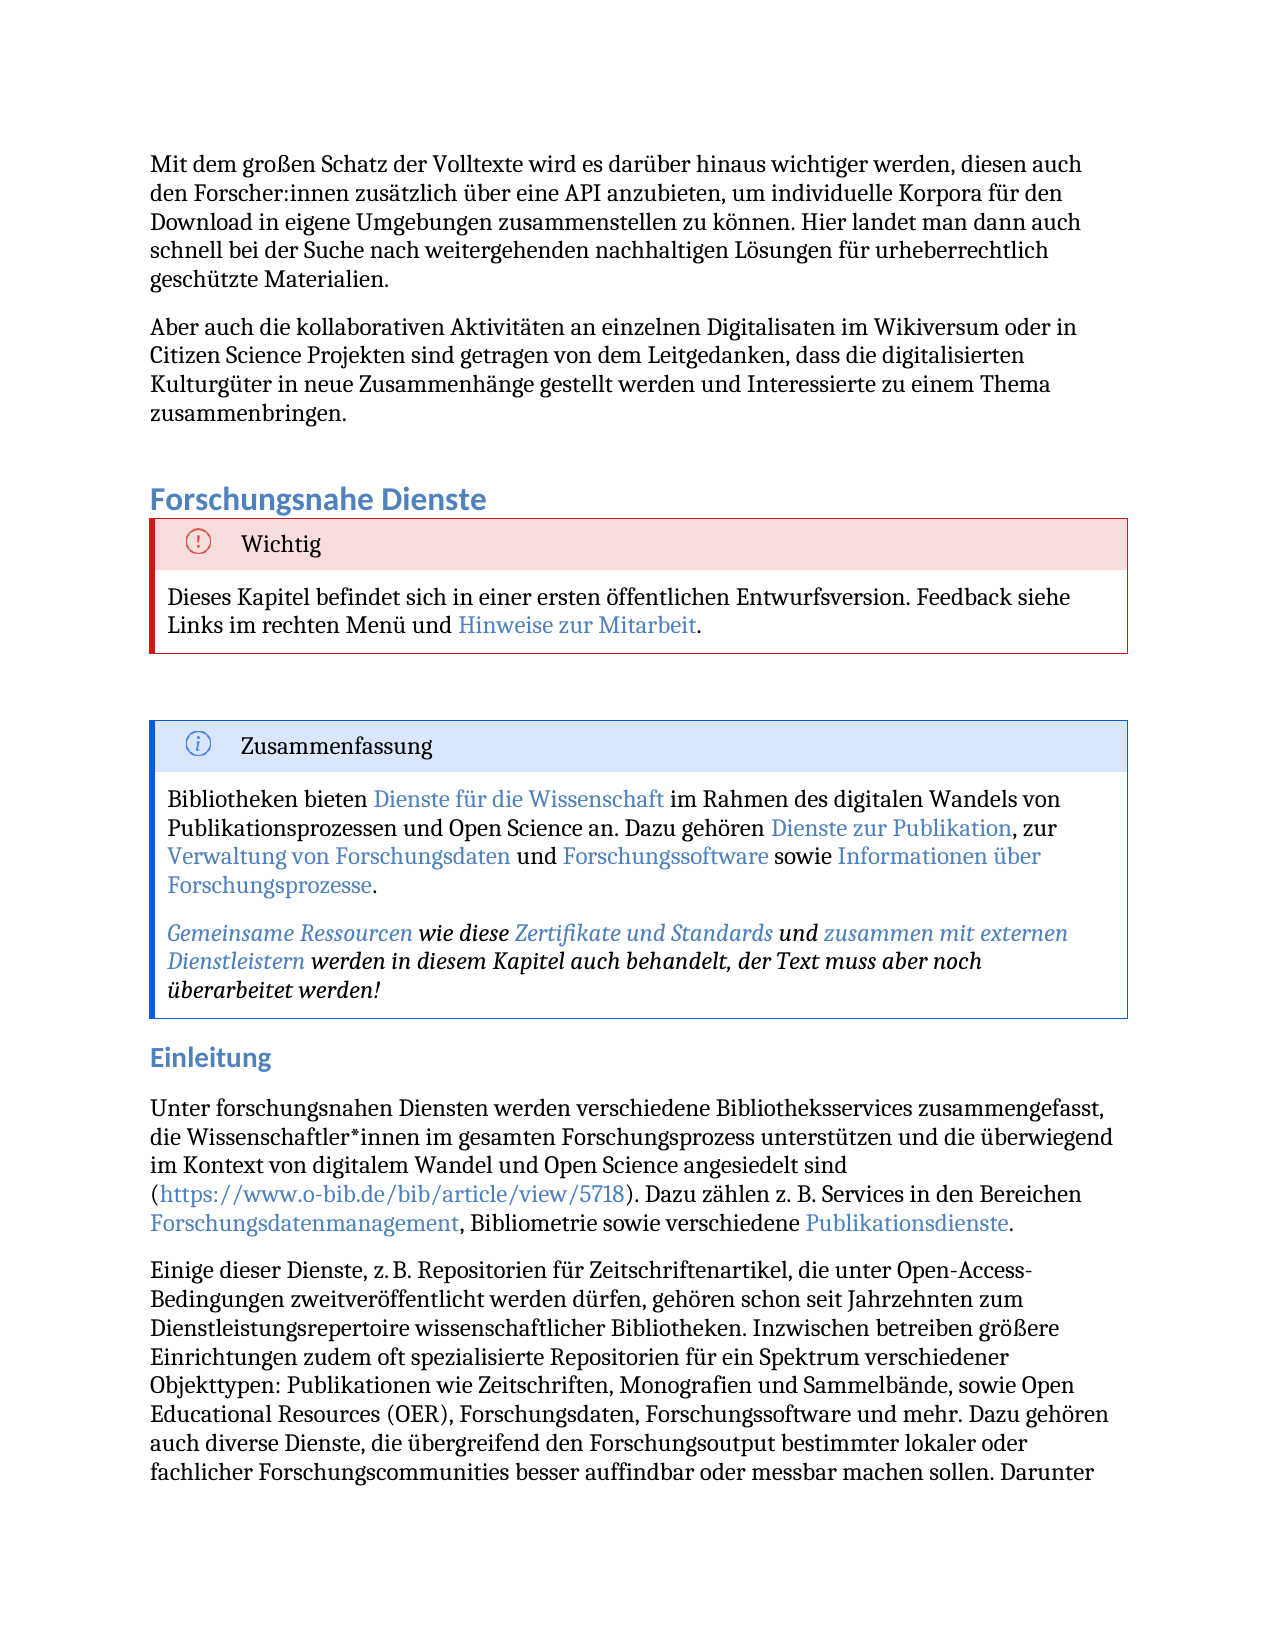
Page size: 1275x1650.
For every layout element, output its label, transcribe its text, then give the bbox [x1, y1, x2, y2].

picture [186, 731, 211, 756]
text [150, 1256, 1125, 1486]
table_header Zusammenfassung [155, 721, 1127, 772]
text Aber auch die kollaborativen Aktivitäten an einzelnen Digitalisaten im Wikiversum oder in Citizen Science Projekten sind getragen von dem Leitgedanken, dass die digitalisierten Kulturgüter in neue Zusammenhänge gestellt werden und Interessierte zu einem Thema zusammenbringen. [150, 312, 1125, 427]
table_cell Bibliotheken bieten Dienste für die Wissenschaft im Rahmen des digitalen Wandels von Publikationsprozessen und Open Science an. Dazu gehören Dienste zur Publikation, zur Verwaltung von Forschungsdaten und Forschungssoftware sowie Informationen über Forschungsprozesse. Gemeinsame Ressourcen wie diese Zertifikate und Standards und zusammen mit externen Dienstleistern werden in diesem Kapitel auch behandelt, der Text muss aber noch überarbeitet werden! [155, 772, 1127, 1018]
text Mit dem großen Schatz der Volltexte wird es darüber hinaus wichtiger werden, diesen auch den Forscher:innen zusätzlich über eine API anzubieten, um individuelle Korpora für den Download in eigene Umgebungen zusammenstellen zu können. Hier landet man dann auch schnell bei der Suche nach weitergehenden nachhaltigen Lösungen für urheberrechtlich geschützte Materialien. [150, 150, 1125, 294]
picture [186, 528, 211, 554]
table_header Wichtig [155, 519, 1127, 570]
subtitle Forschungsnahe Dienste [150, 477, 1125, 518]
text Unter forschungsnahen Diensten werden verschiedene Bibliotheksservices zusammengefasst, die Wissenschaftler*innen im gesamten Forschungsprozess unterstützen und die überwiegend im Kontext von digitalem Wandel und Open Science angesiedelt sind (https://www.o-bib.de/bib/article/view/5718). Dazu zählen z. B. Services in den Bereichen Forschungsdatenmanagement, Bibliometrie sowie verschiedene Publikationsdienste. [150, 1094, 1125, 1238]
subtitle Einleitung [150, 1039, 1125, 1075]
table_cell Dieses Kapitel befindet sich in einer ersten öffentlichen Entwurfsversion. Feedback siehe Links im rechten Menü und Hinweise zur Mitarbeit. [155, 570, 1127, 653]
